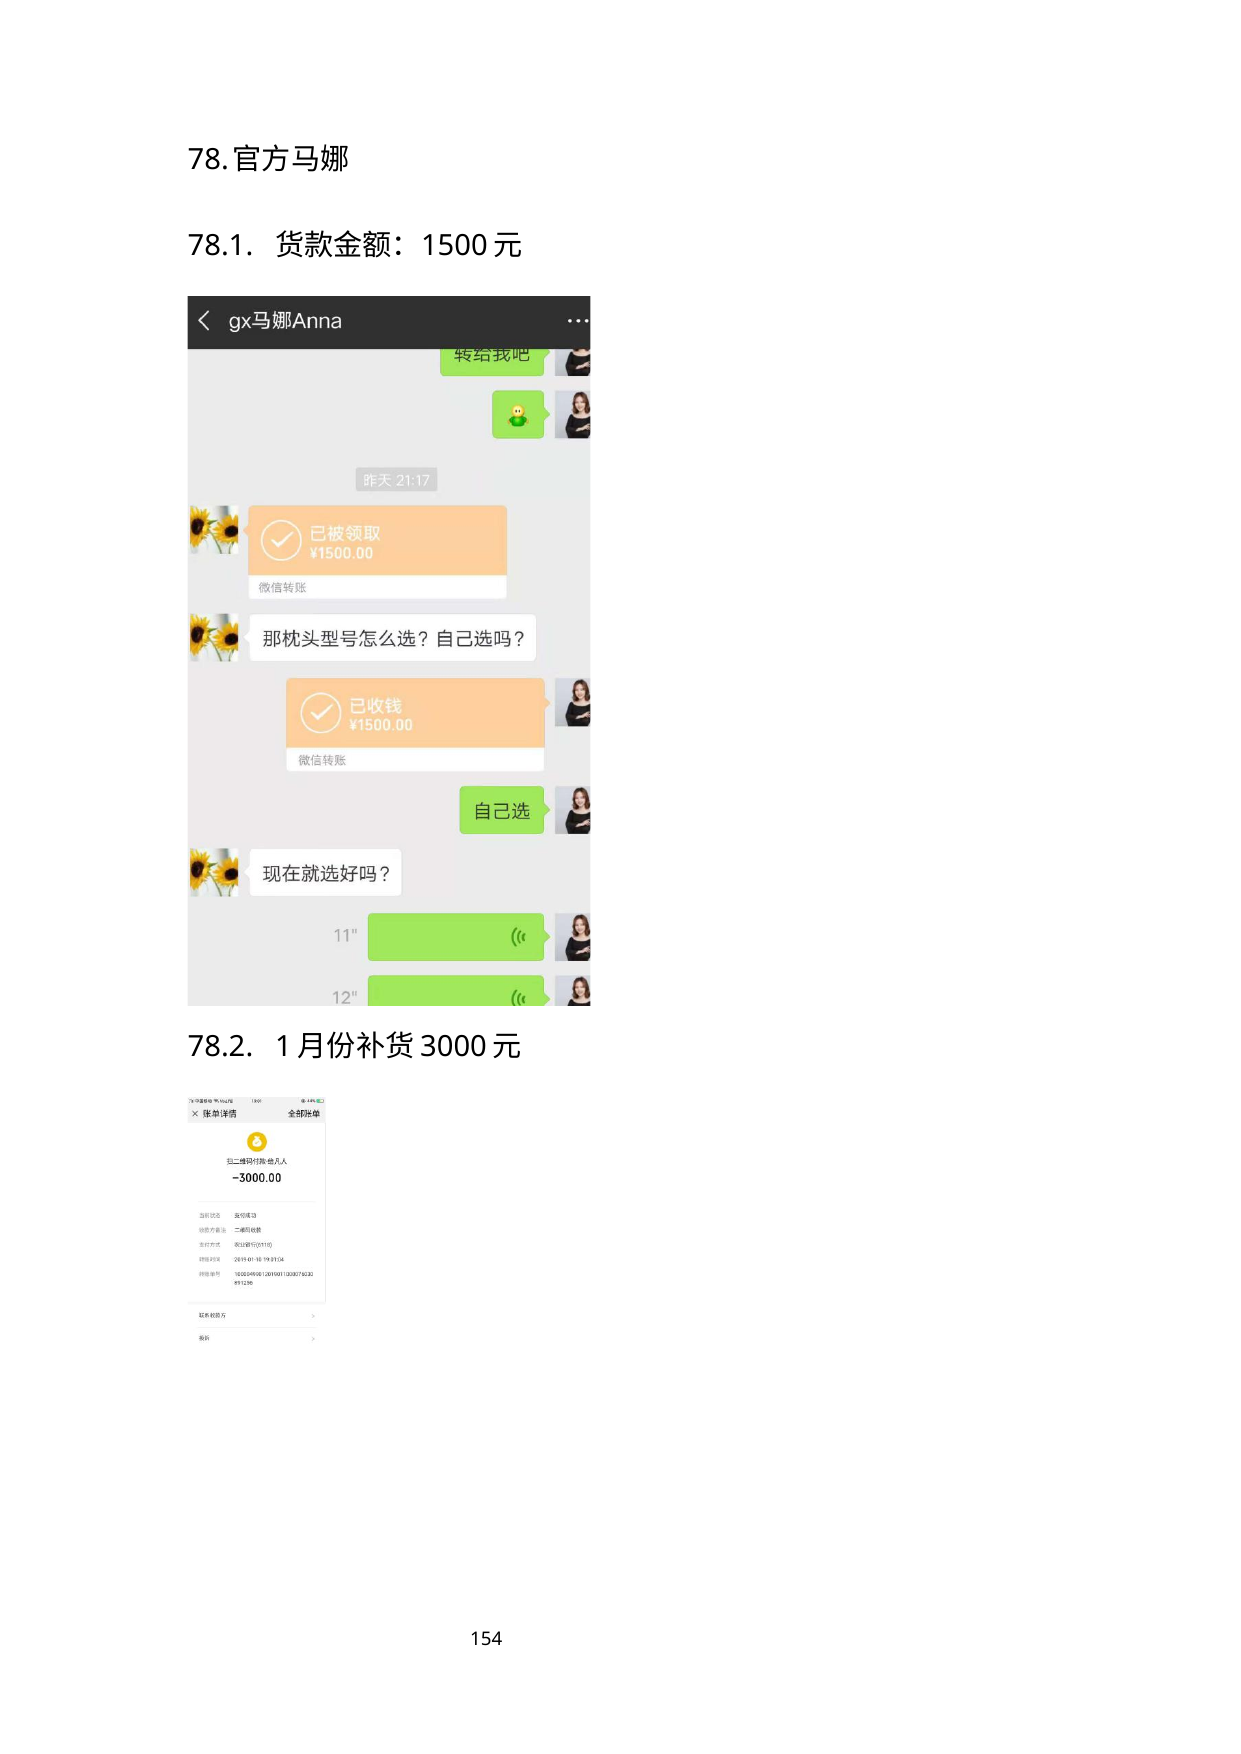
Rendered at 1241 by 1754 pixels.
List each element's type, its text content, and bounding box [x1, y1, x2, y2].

picture [187, 296, 591, 1006]
picture [187, 1097, 326, 1344]
subtitle 1月份补货3000元 [187, 1011, 1053, 1076]
subtitle 货款金额：1500元 [187, 210, 1053, 275]
subtitle 官方马娜 [187, 124, 1053, 189]
